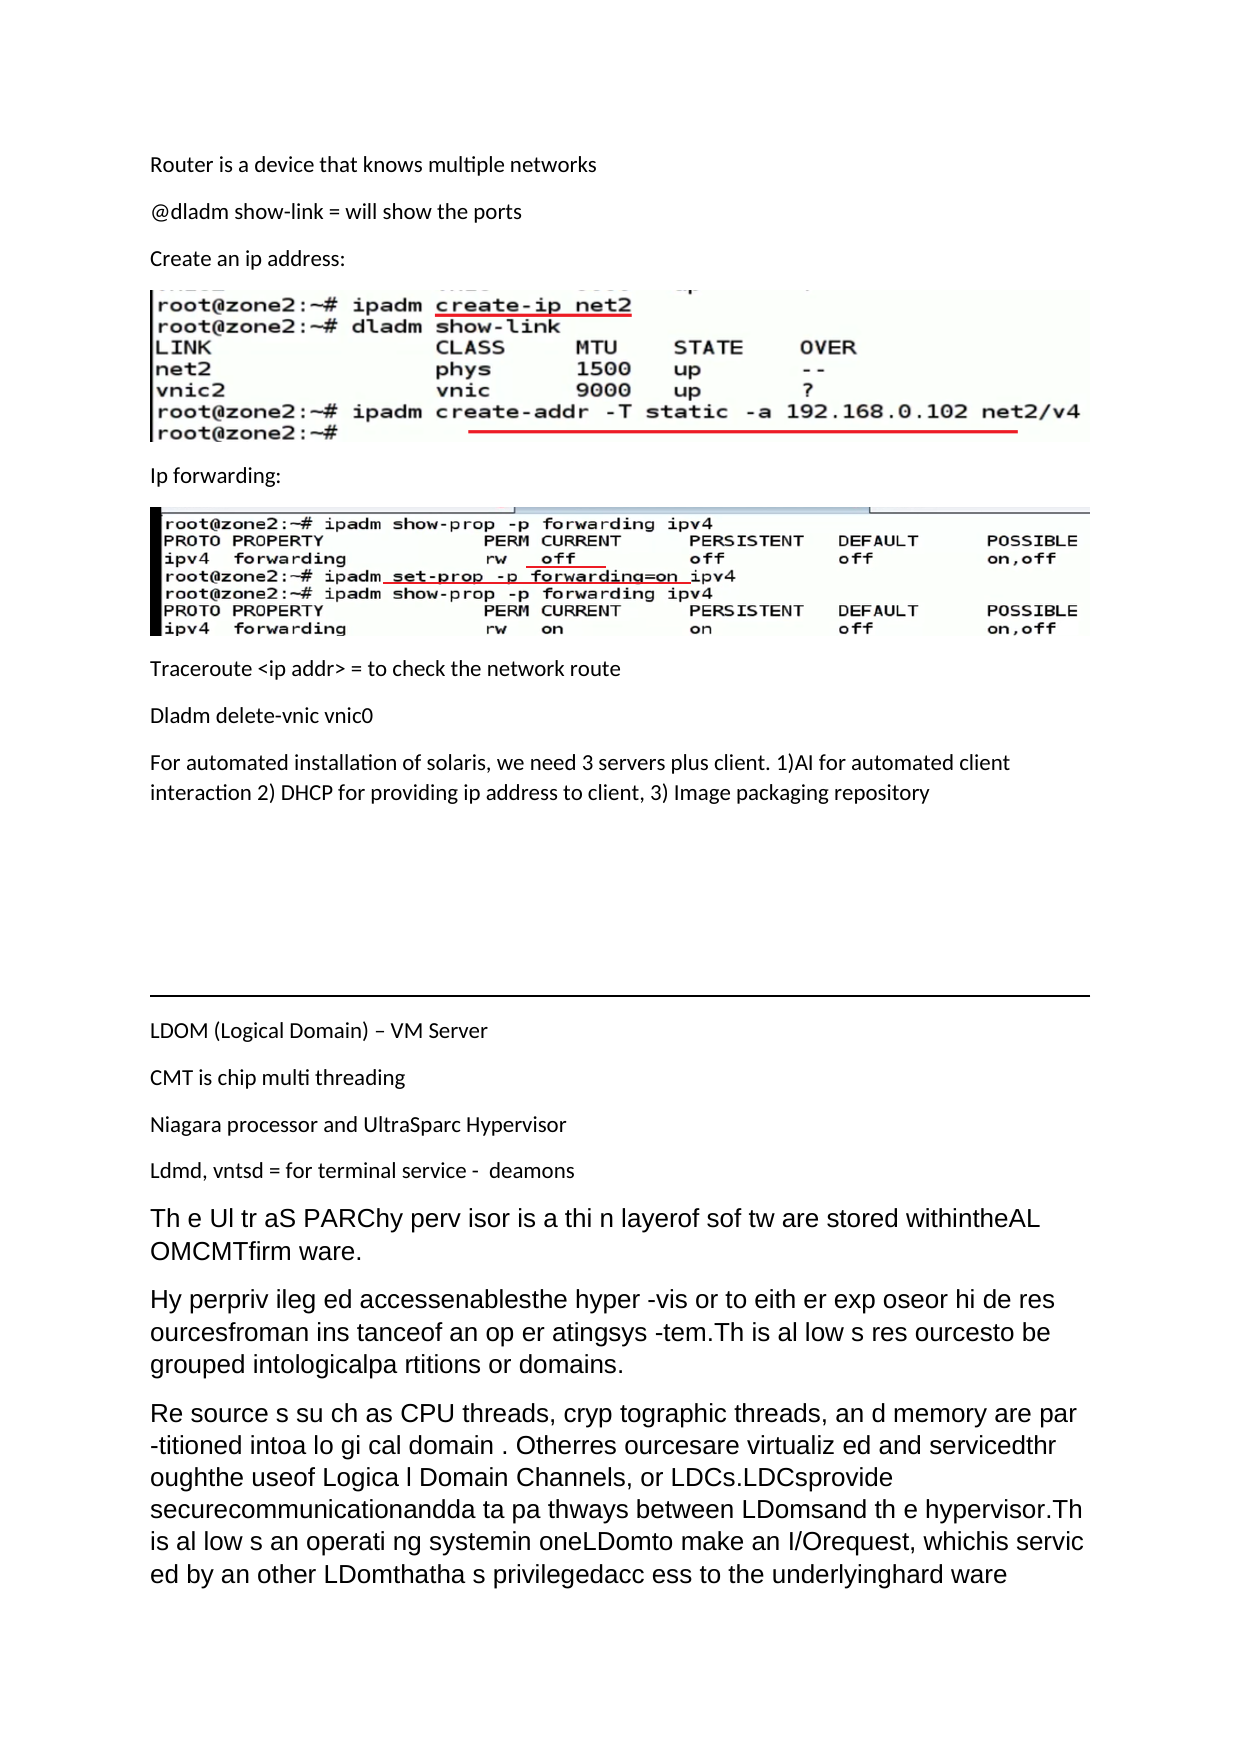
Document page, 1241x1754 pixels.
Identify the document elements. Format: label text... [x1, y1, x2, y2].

picture [150, 507, 1090, 636]
text LDOM (Logical Domain) – VM Server [150, 1016, 1090, 1044]
text Traceroute <ip addr> = to check the network route [150, 654, 1090, 682]
text Ip forwarding: [150, 461, 1090, 489]
picture [150, 290, 1090, 442]
text Th e Ul tr aS PARChy perv isor is a thi n layerof sof tw are stored withintheAL OMCMTfirm ware. [150, 1203, 1090, 1266]
text @dladm show-link = will show the ports [150, 197, 1090, 225]
text Router is a device that knows multiple networks [150, 150, 1090, 178]
text CMT is chip multi threading [150, 1063, 1090, 1091]
text Hy perpriv ileg ed accessenablesthe hyper -vis or to eith er exp oseor hi de res ourcesfroman ins tanceof an op er atingsys -tem.Th is al low s res ourcesto be grouped intologicalpa rtitions or domains. [150, 1284, 1090, 1379]
text For automated installation of solaris, we need 3 servers plus client. 1)AI for automated client interaction 2) DHCP for providing ip address to client, 3) Image packaging repository [150, 748, 1090, 806]
text Dladm delete-vnic vnic0 [150, 701, 1090, 729]
text Re source s su ch as CPU threads, cryp tographic threads, an d memory are par -titioned intoa lo gi cal domain . Otherres ourcesare virtualiz ed and servicedthr oughthe useof Logica l Domain Channels, or LDCs.LDCsprovide securecommunicationandda ta pa thways between LDomsand th e hypervisor.Th is al low s an operati ng systemin oneLDomto make an I/Orequest, whichis servic ed by an other LDomthatha s privilegedacc ess to the underlyinghard ware [150, 1398, 1090, 1588]
text Create an ip address: [150, 244, 1090, 272]
text Ldmd, vntsd = for terminal service - deamons [150, 1157, 1090, 1184]
text Niagara processor and UltraSparc Hypervisor [150, 1110, 1090, 1138]
